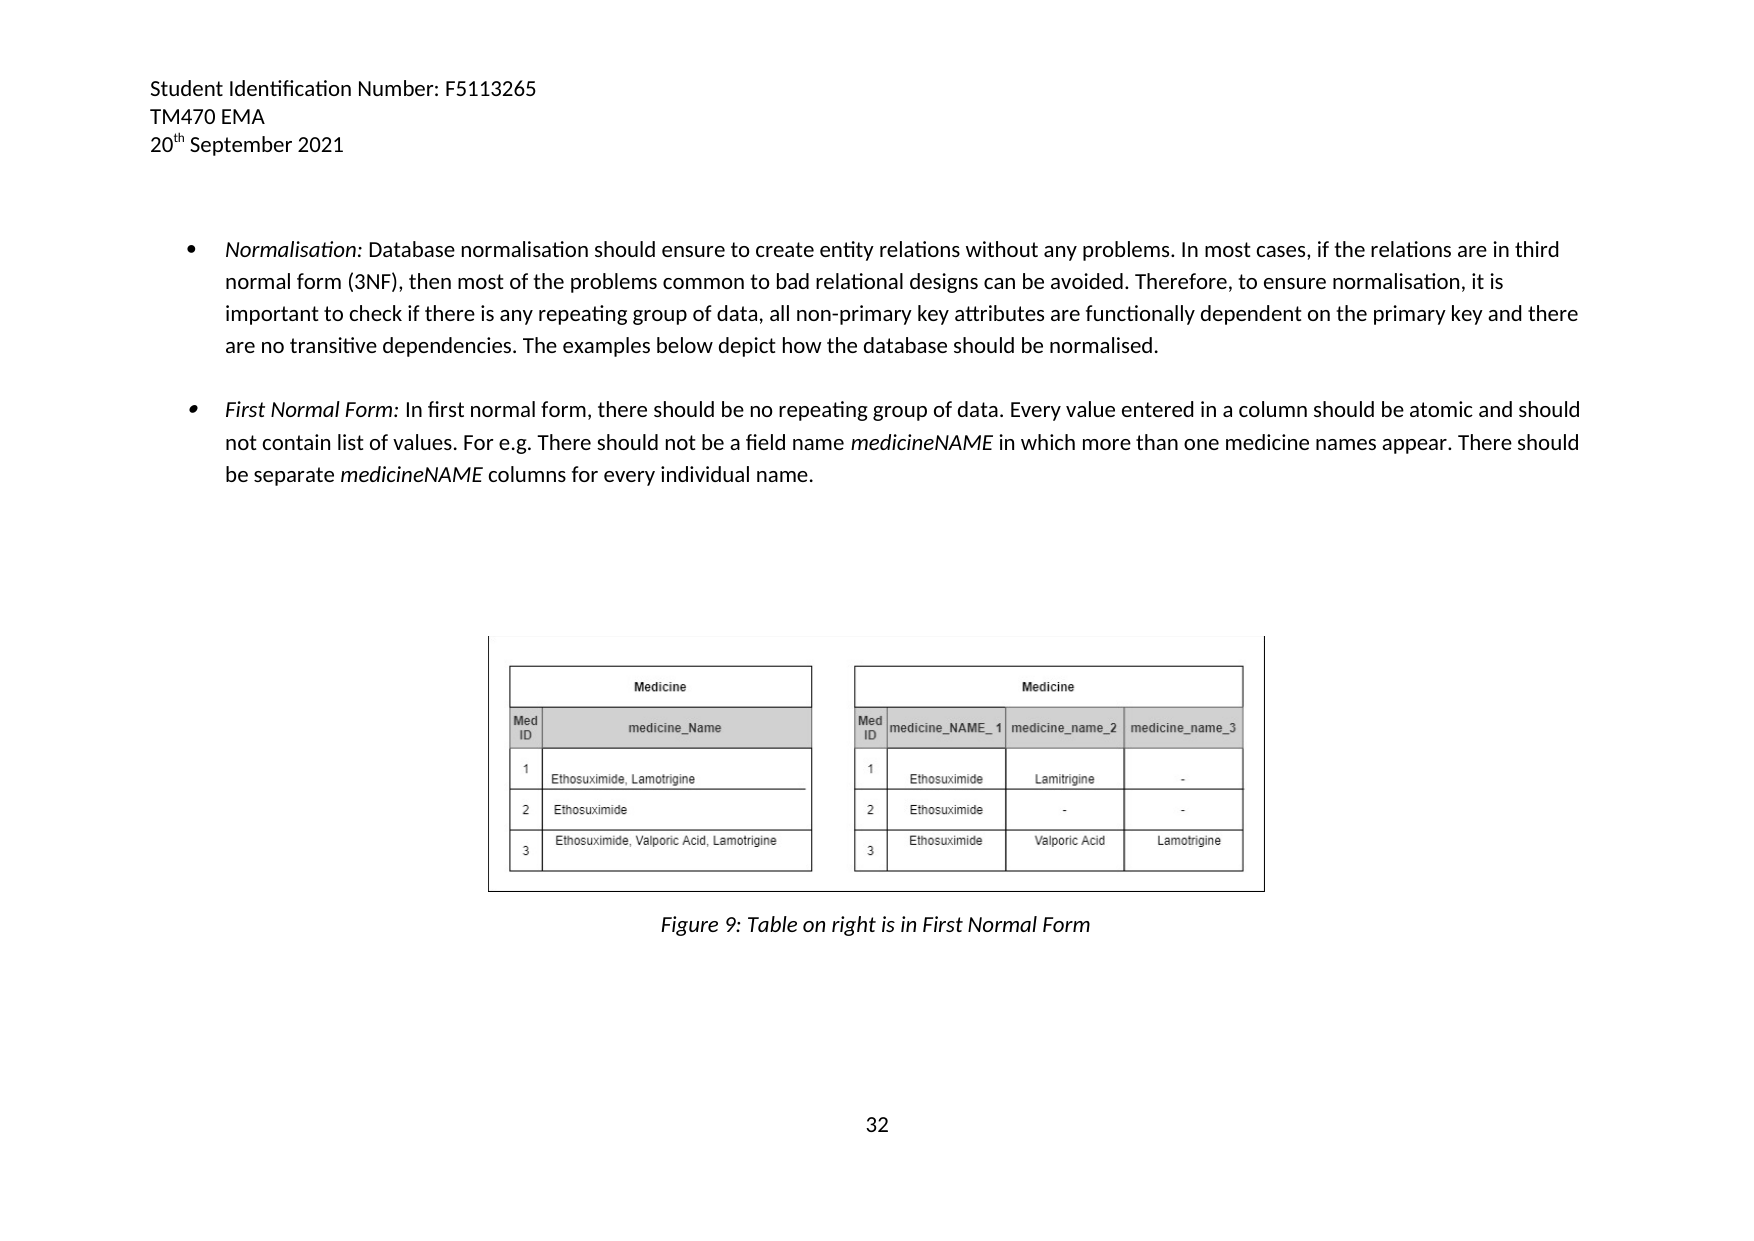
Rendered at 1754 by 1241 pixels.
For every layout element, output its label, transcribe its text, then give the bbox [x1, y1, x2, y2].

list First Normal Form: In first normal form, there should be no repeating group of data. Every value entered in a column should be atomic and should not contain list of values. For e.g. There should not be a field name medicineNAME in which more than one medicine names appear. There should be separate medicineNAME columns for every individual name. [187, 396, 1604, 488]
text Figure 9: Table on right is in First Normal Form [150, 910, 1604, 938]
list Normalisation: Database normalisation should ensure to create entity relations without any problems. In most cases, if the relations are in third normal form (3NF), then most of the problems common to bad relational designs can be avoided. Therefore, to ensure normalisation, it is important to check if there is any repeating group of data, all non-primary key attributes are functionally dependent on the primary key and there are no transitive dependencies. The examples below depict how the database should be normalised. [187, 235, 1604, 359]
picture [488, 636, 1266, 892]
